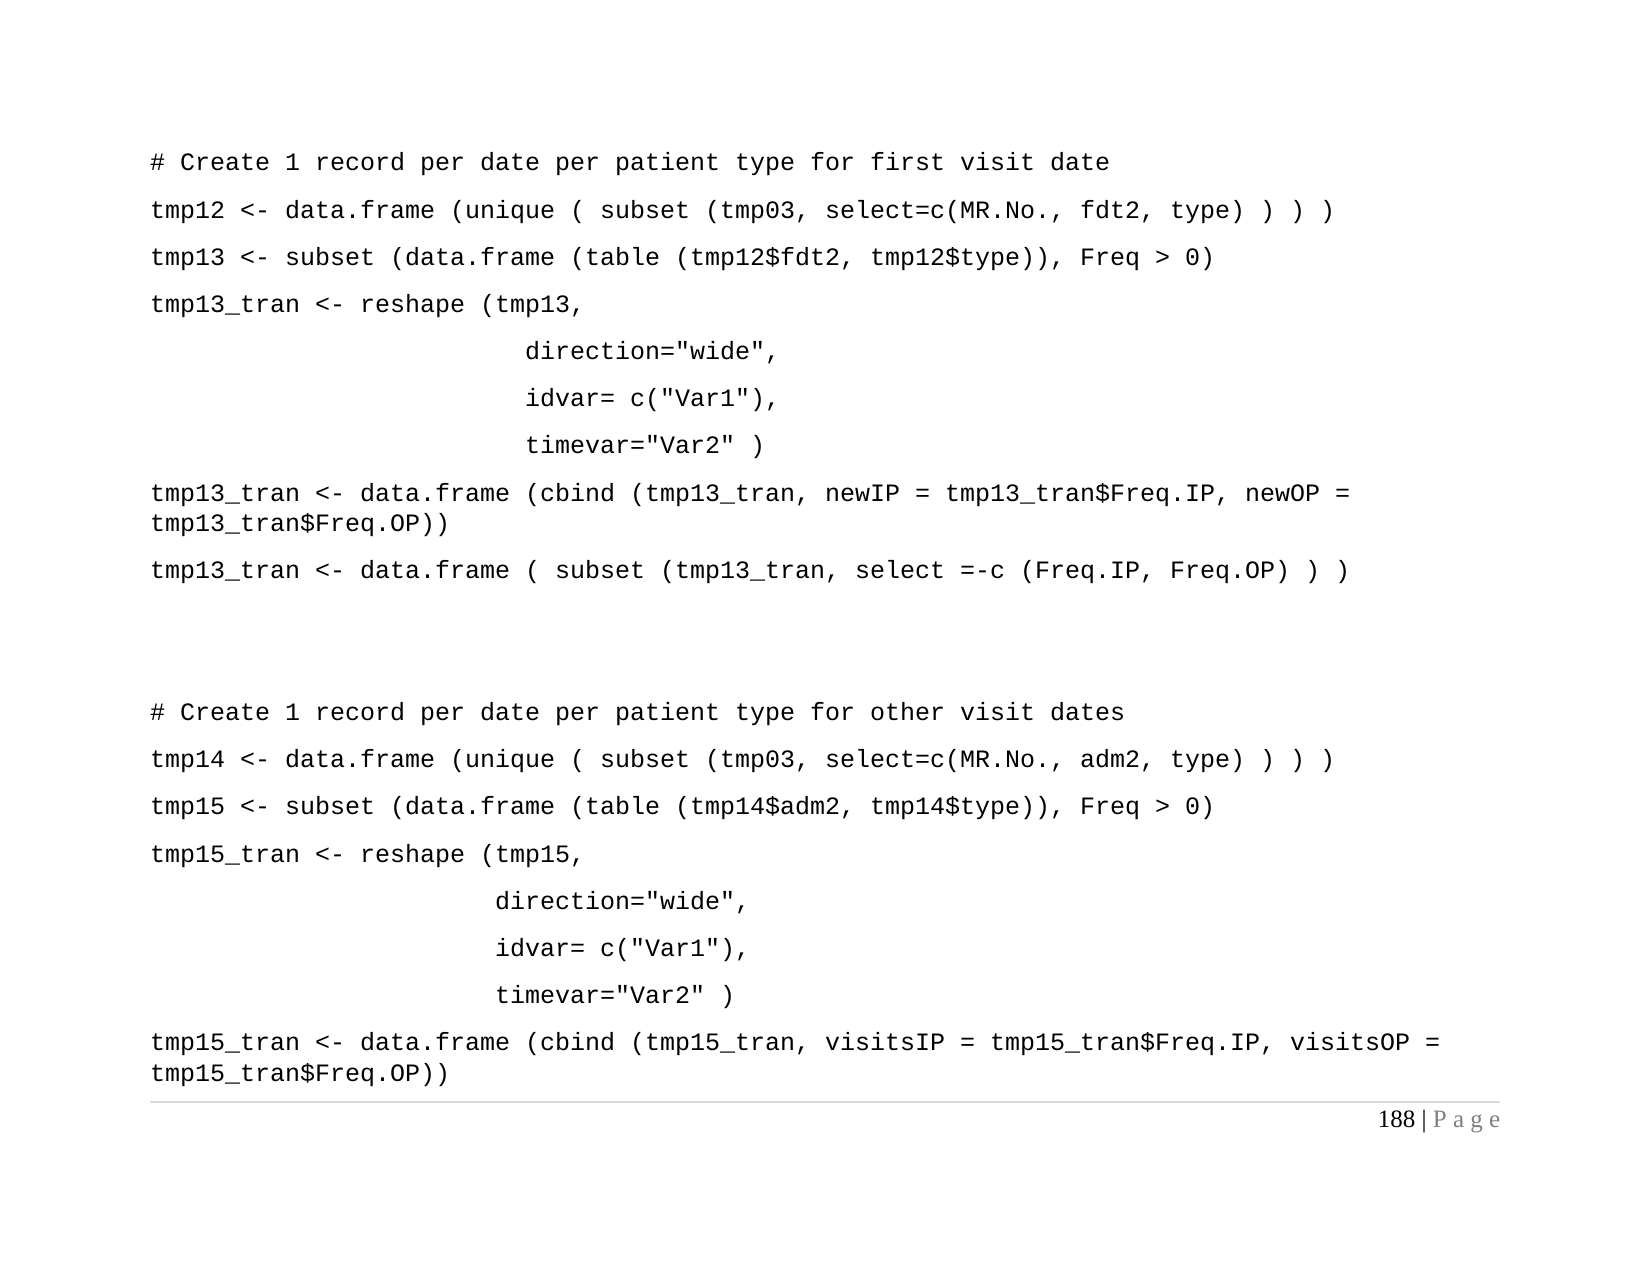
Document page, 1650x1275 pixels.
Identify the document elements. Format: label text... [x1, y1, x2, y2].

text timevar="Var2" ) [150, 983, 1500, 1011]
text direction="wide", [150, 888, 1500, 917]
text tmp12 <- data.frame (unique ( subset (tmp03, select=c(MR.No., fdt2, type) ) ) ) [150, 197, 1500, 226]
text tmp15_tran <- reshape (tmp15, [150, 841, 1500, 869]
text # Create 1 record per date per patient type for first visit date [150, 150, 1500, 178]
text tmp14 <- data.frame (unique ( subset (tmp03, select=c(MR.No., adm2, type) ) ) ) [150, 747, 1500, 775]
text idvar= c("Var1"), [150, 386, 1500, 414]
text # Create 1 record per date per patient type for other visit dates [150, 699, 1500, 728]
text tmp13_tran <- reshape (tmp13, [150, 292, 1500, 320]
text tmp13_tran <- data.frame (cbind (tmp13_tran, newIP = tmp13_tran$Freq.IP, newOP = tmp13_tran$Freq.OP)) [150, 480, 1500, 539]
text timevar="Var2" ) [150, 433, 1500, 461]
text direction="wide", [150, 339, 1500, 367]
text tmp13 <- subset (data.frame (table (tmp12$fdt2, tmp12$type)), Freq > 0) [150, 244, 1500, 273]
text idvar= c("Var1"), [150, 936, 1500, 964]
text tmp15_tran <- data.frame (cbind (tmp15_tran, visitsIP = tmp15_tran$Freq.IP, visitsOP = tmp15_tran$Freq.OP)) [150, 1030, 1500, 1089]
text tmp13_tran <- data.frame ( subset (tmp13_tran, select =-c (Freq.IP, Freq.OP) ) ) [150, 558, 1500, 586]
text tmp15 <- subset (data.frame (table (tmp14$adm2, tmp14$type)), Freq > 0) [150, 794, 1500, 822]
